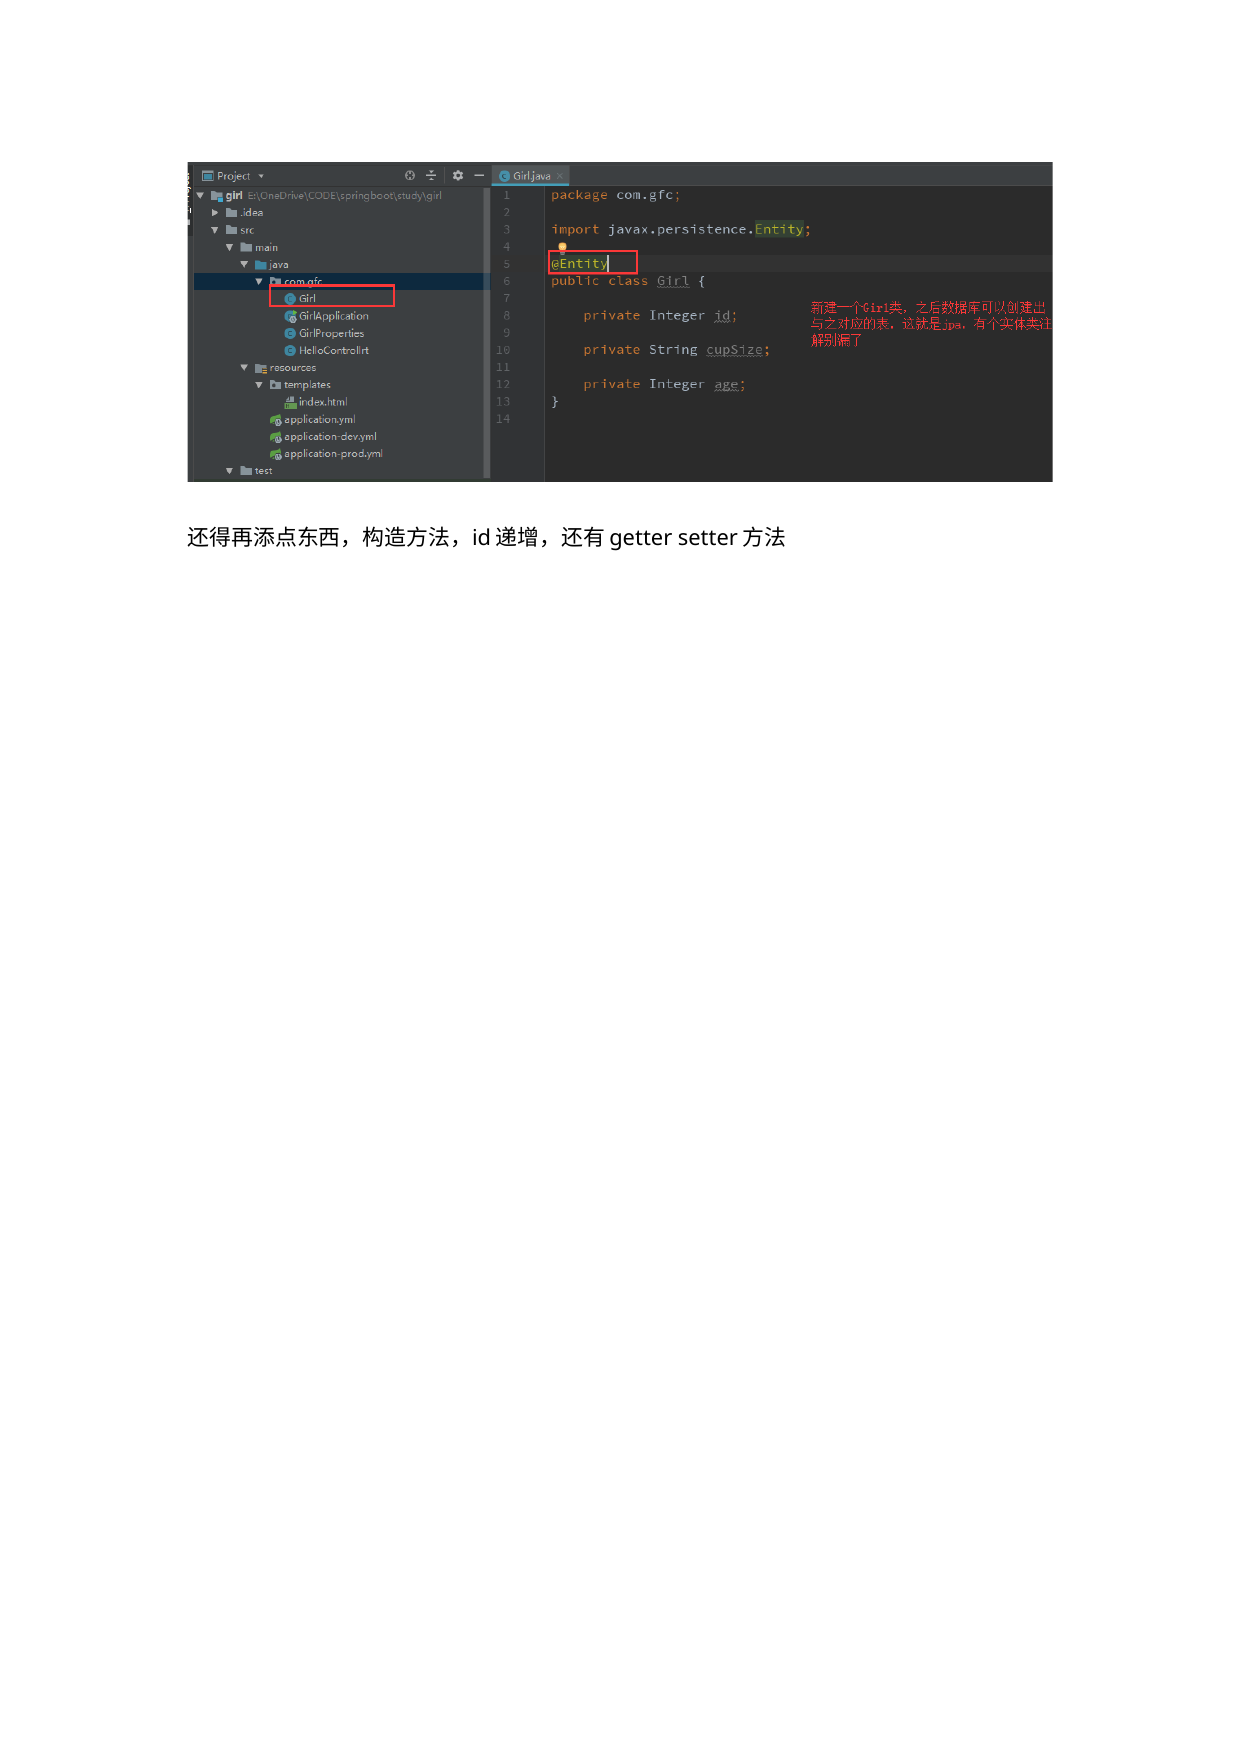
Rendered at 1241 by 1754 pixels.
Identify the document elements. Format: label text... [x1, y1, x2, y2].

picture [187, 162, 1053, 482]
text 还得再添点东西，构造方法，id递增，还有getter setter方法 [187, 519, 1053, 552]
